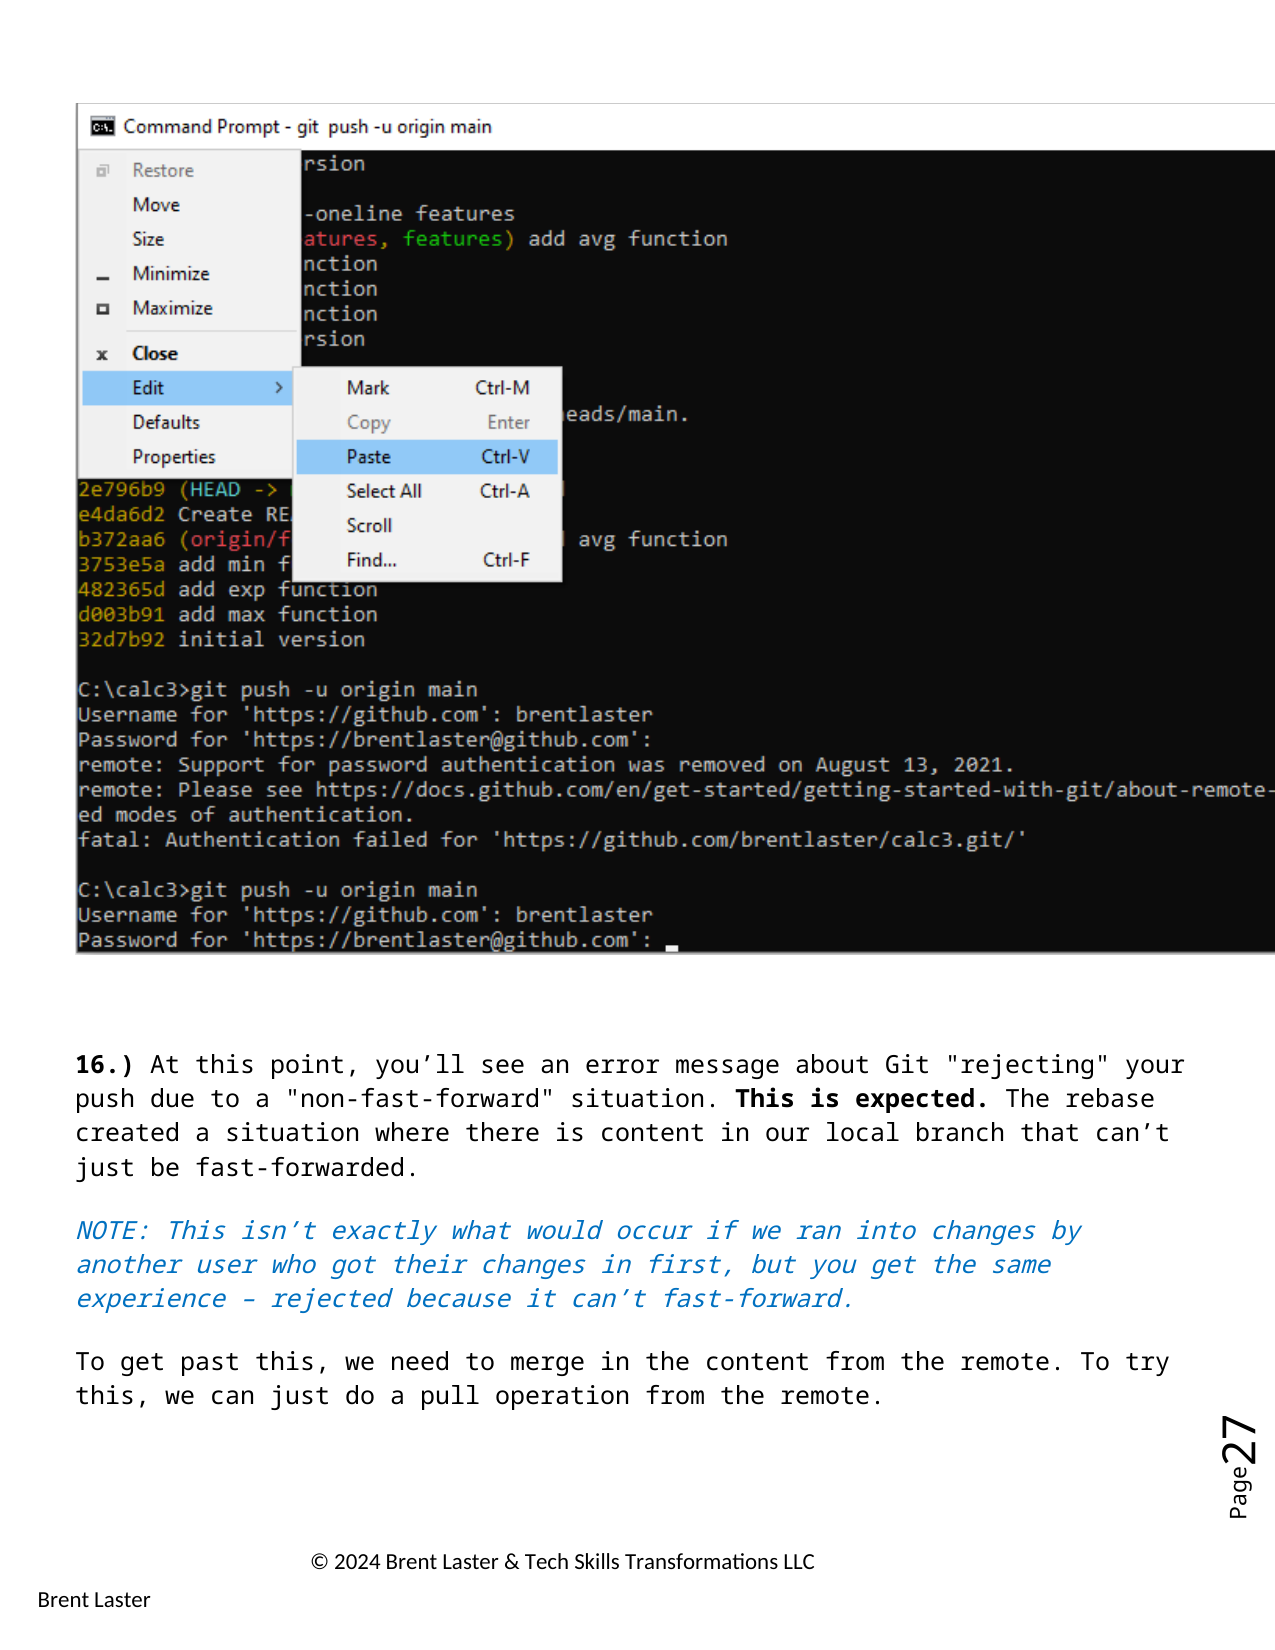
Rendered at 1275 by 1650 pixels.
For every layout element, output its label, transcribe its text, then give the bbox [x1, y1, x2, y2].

subtitle To get past this, we need to merge in the content from the remote. To try this, we can just do a pull operation from the remote. [75, 1344, 1200, 1412]
subtitle 16.) At this point, you’ll see an error message about Git "rejecting" your push due to a "non-fast-forward" situation. This is expected. The rebase created a situation where there is content in our local branch that can’t just be fast-forwarded. [75, 1047, 1200, 1183]
picture [75, 103, 1275, 955]
subtitle NOTE: This isn’t exactly what would occur if we ran into changes by another user who got their changes in first, but you get the same experience – rejected because it can’t fast-forward. [75, 1212, 1200, 1314]
